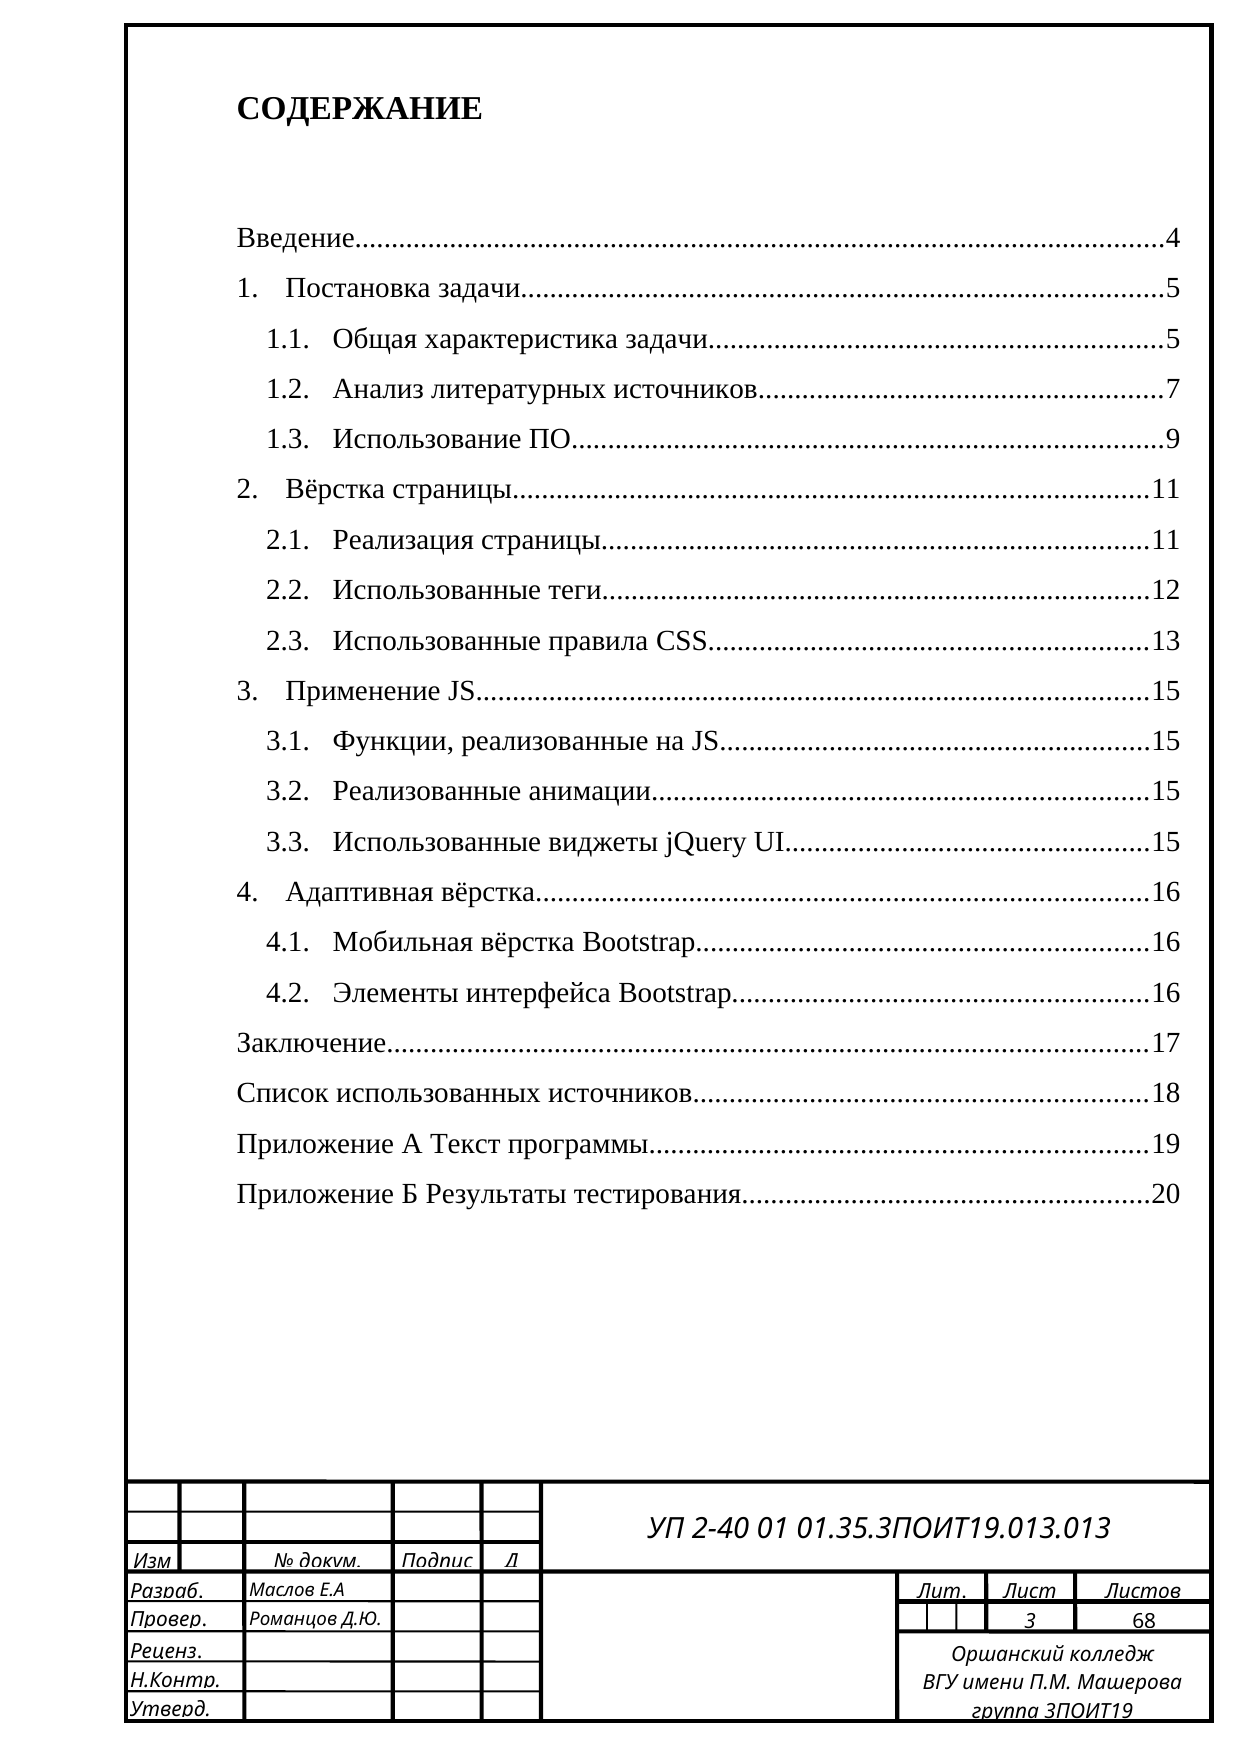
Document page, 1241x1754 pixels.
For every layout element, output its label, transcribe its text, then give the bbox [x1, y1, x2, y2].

text СОДЕРЖАНИЕ [148, 89, 1181, 127]
